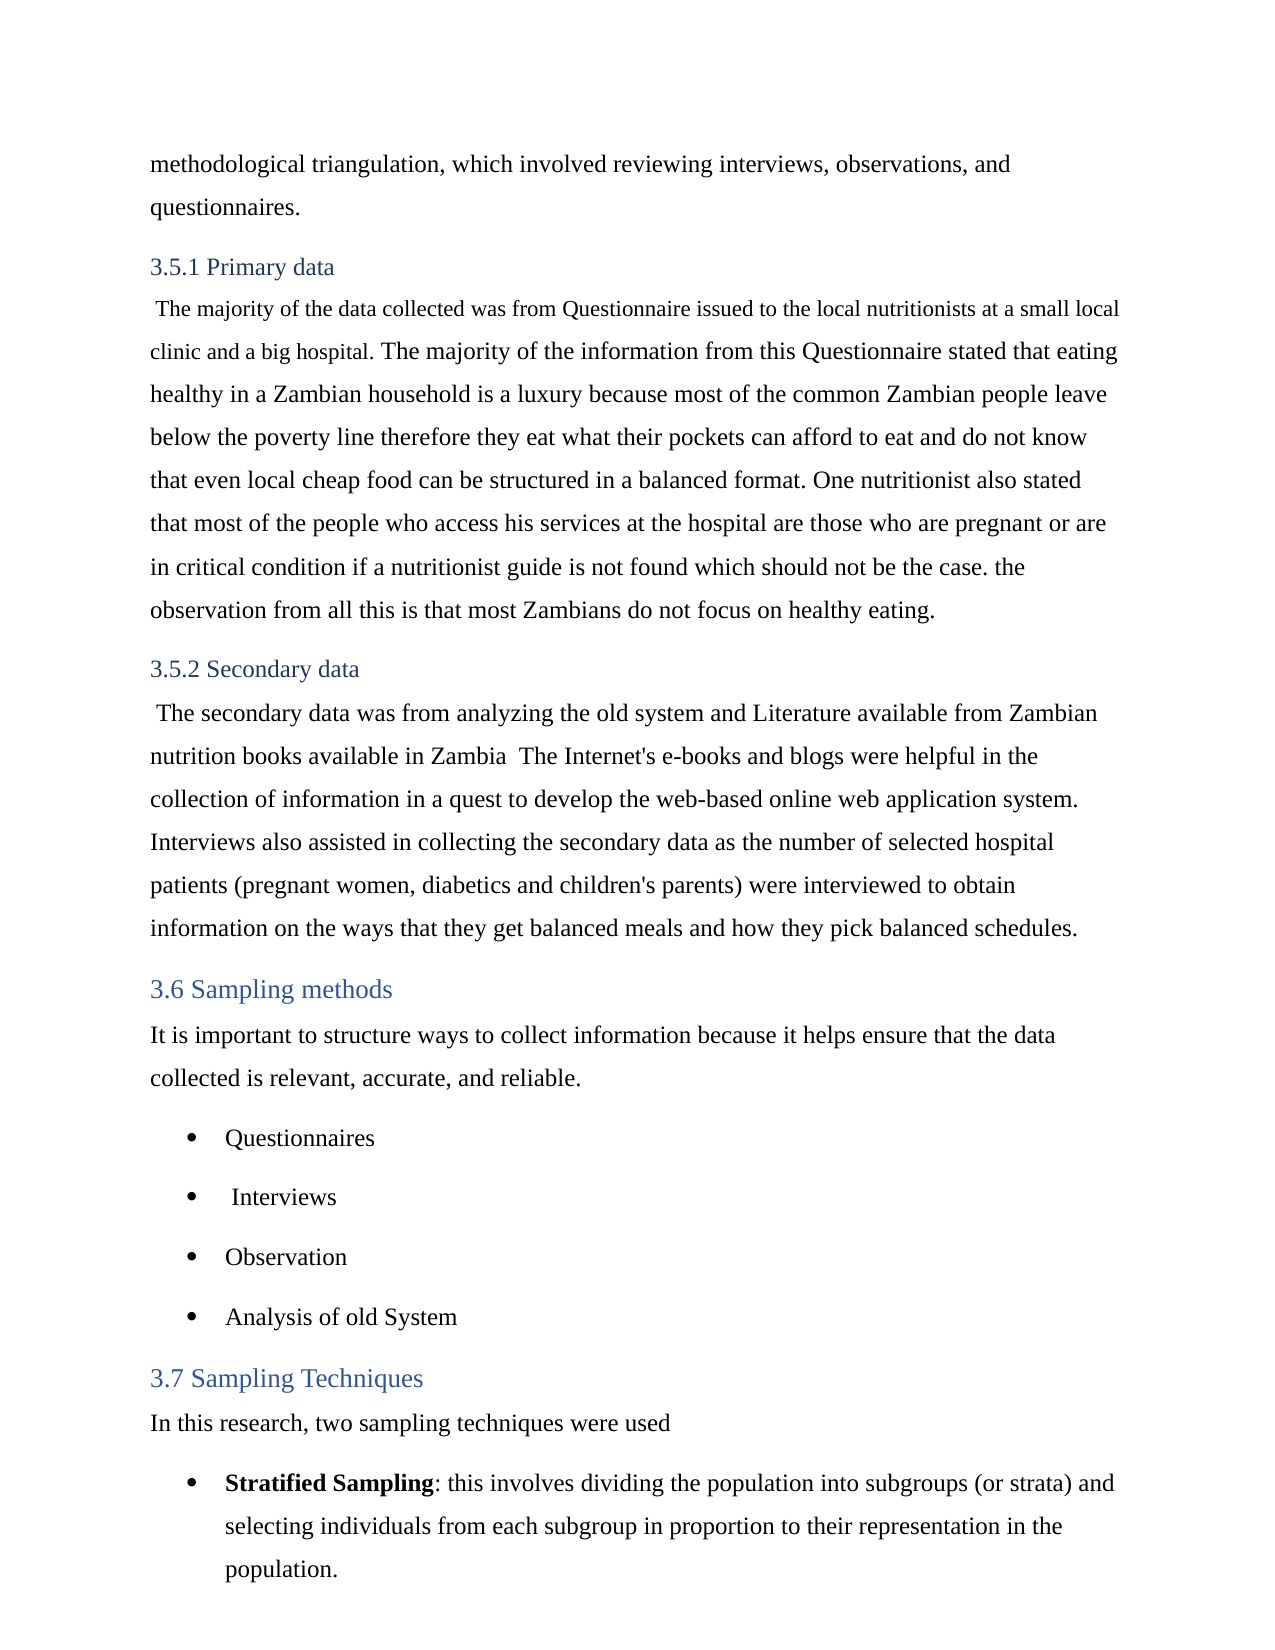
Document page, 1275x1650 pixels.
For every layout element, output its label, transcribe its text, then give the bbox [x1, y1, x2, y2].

list Observation [187, 1242, 1125, 1271]
list Interviews [187, 1182, 1125, 1211]
subtitle 3.7 Sampling Techniques [150, 1362, 1125, 1393]
text The secondary data was from analyzing the old system and Literature available from Zambian nutrition books available in Zambia The Internet's e-books and blogs were helpful in the collection of information in a quest to develop the web-based online web application system. Interviews also assisted in collecting the secondary data as the number of selected hospital patients (pregnant women, diabetics and children's parents) were interviewed to obtain information on the ways that they get balanced meals and how they pick balanced schedules. [150, 698, 1125, 942]
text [150, 149, 1125, 221]
list Stratified Sampling: this involves dividing the population into subgroups (or strata) and selecting individuals from each subgroup in proportion to their representation in the population. [187, 1468, 1125, 1583]
subtitle 3.5.1 Primary data [150, 252, 1125, 281]
text The majority of the data collected was from Questionnaire issued to the local nutritionists at a small local clinic and a big hospital. The majority of the information from this Questionnaire stated that eating healthy in a Zambian household is a luxury because most of the common Zambian people leave below the poverty line therefore they eat what their pockets can afford to eat and do not know that even local cheap food can be structured in a balanced format. One nutritionist also stated that most of the people who access his services at the hospital are those who are pregnant or are in critical condition if a nutritionist guide is not found which should not be the case. the observation from all this is that most Zambians do not focus on healthy eating. [150, 295, 1125, 623]
subtitle 3.5.2 Secondary data [150, 654, 1125, 683]
text In this research, two sampling techniques were used [150, 1408, 1125, 1437]
text It is important to structure ways to collect information because it helps ensure that the data collected is relevant, accurate, and reliable. [150, 1020, 1125, 1092]
list Questionnaires [187, 1123, 1125, 1151]
subtitle 3.6 Sampling methods [150, 973, 1125, 1004]
list Analysis of old System [187, 1302, 1125, 1331]
